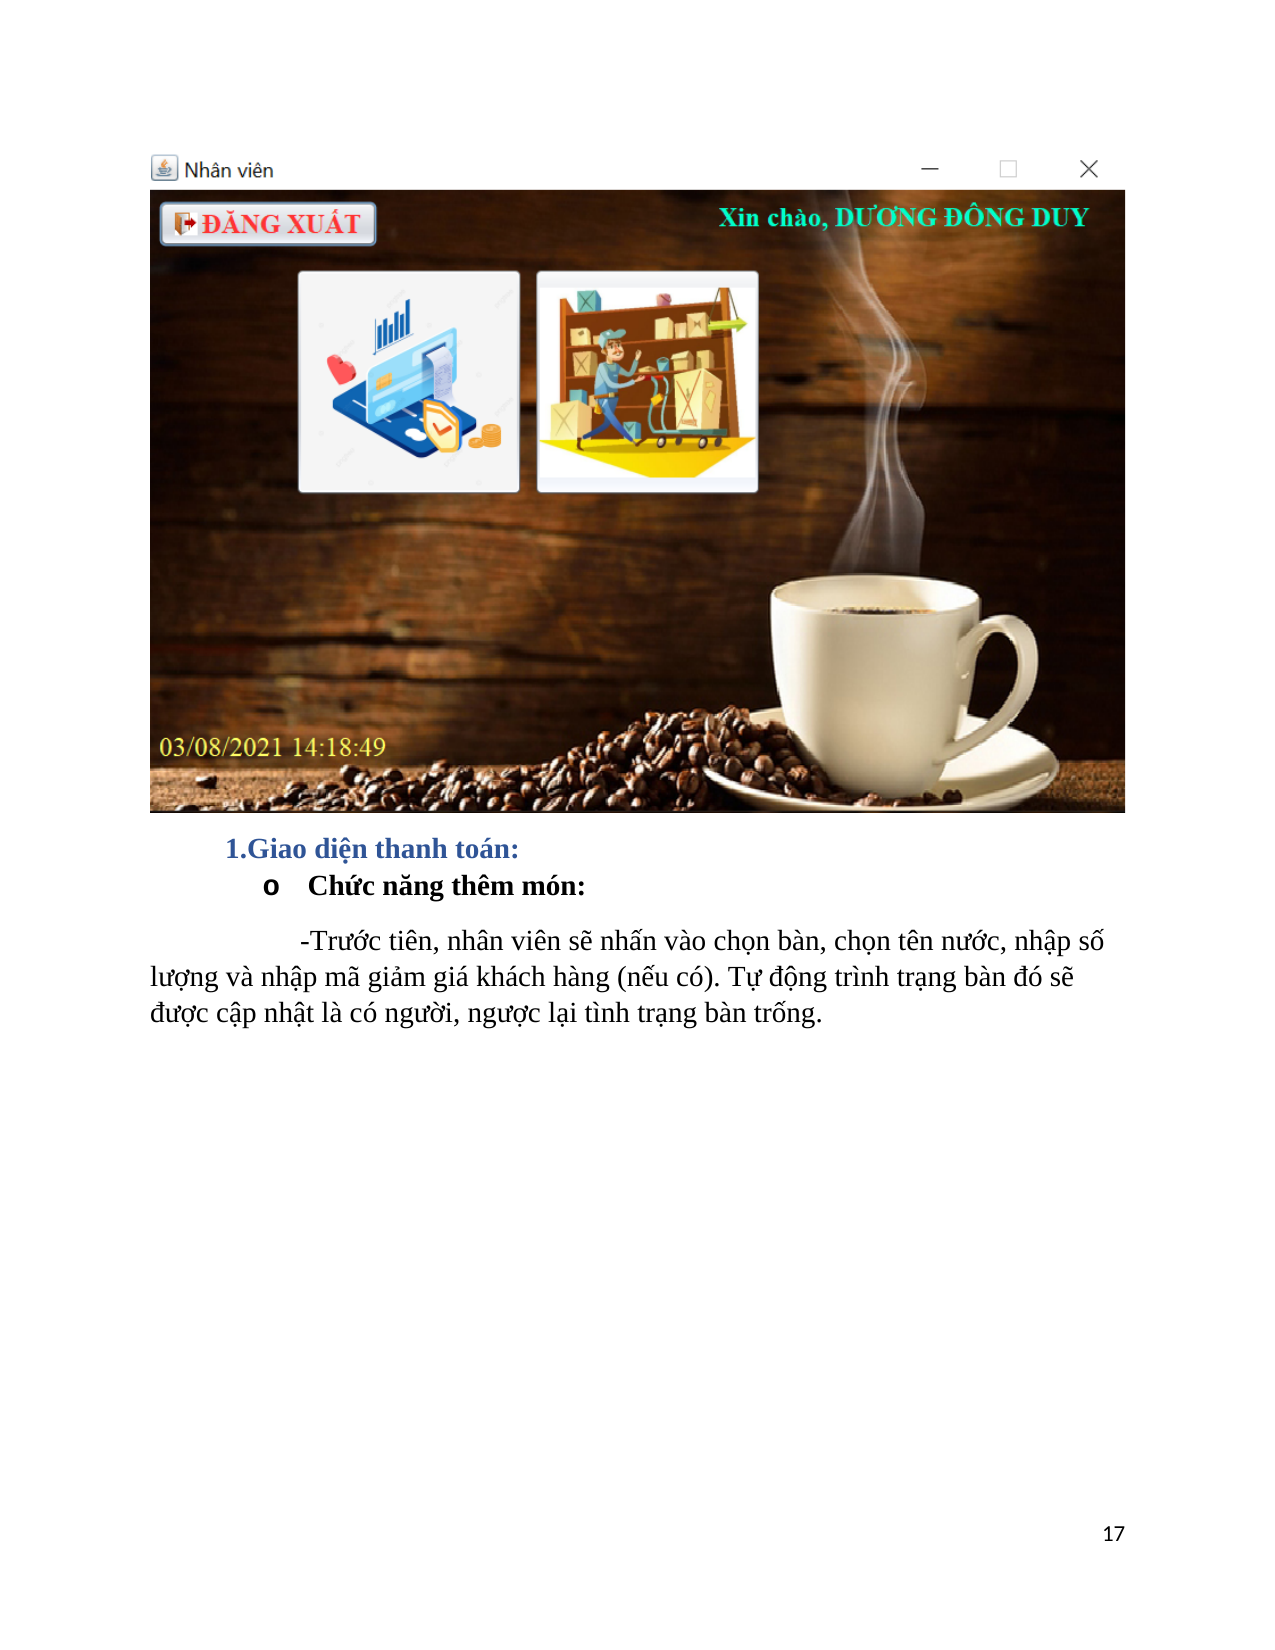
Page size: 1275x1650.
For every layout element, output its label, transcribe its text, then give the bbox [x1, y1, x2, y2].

text -Trước tiên, nhân viên sẽ nhấn vào chọn bàn, chọn tên nước, nhập số lượng và nhập mã giảm giá khách hàng (nếu có). Tự động trình trạng bàn đó sẽ được cập nhật là có người, ngược lại tình trạng bàn trống. [150, 923, 1125, 1029]
picture [150, 150, 1125, 813]
list Chức năng thêm món: [262, 868, 1125, 904]
subtitle 1.Giao diện thanh toán: [150, 832, 1125, 865]
